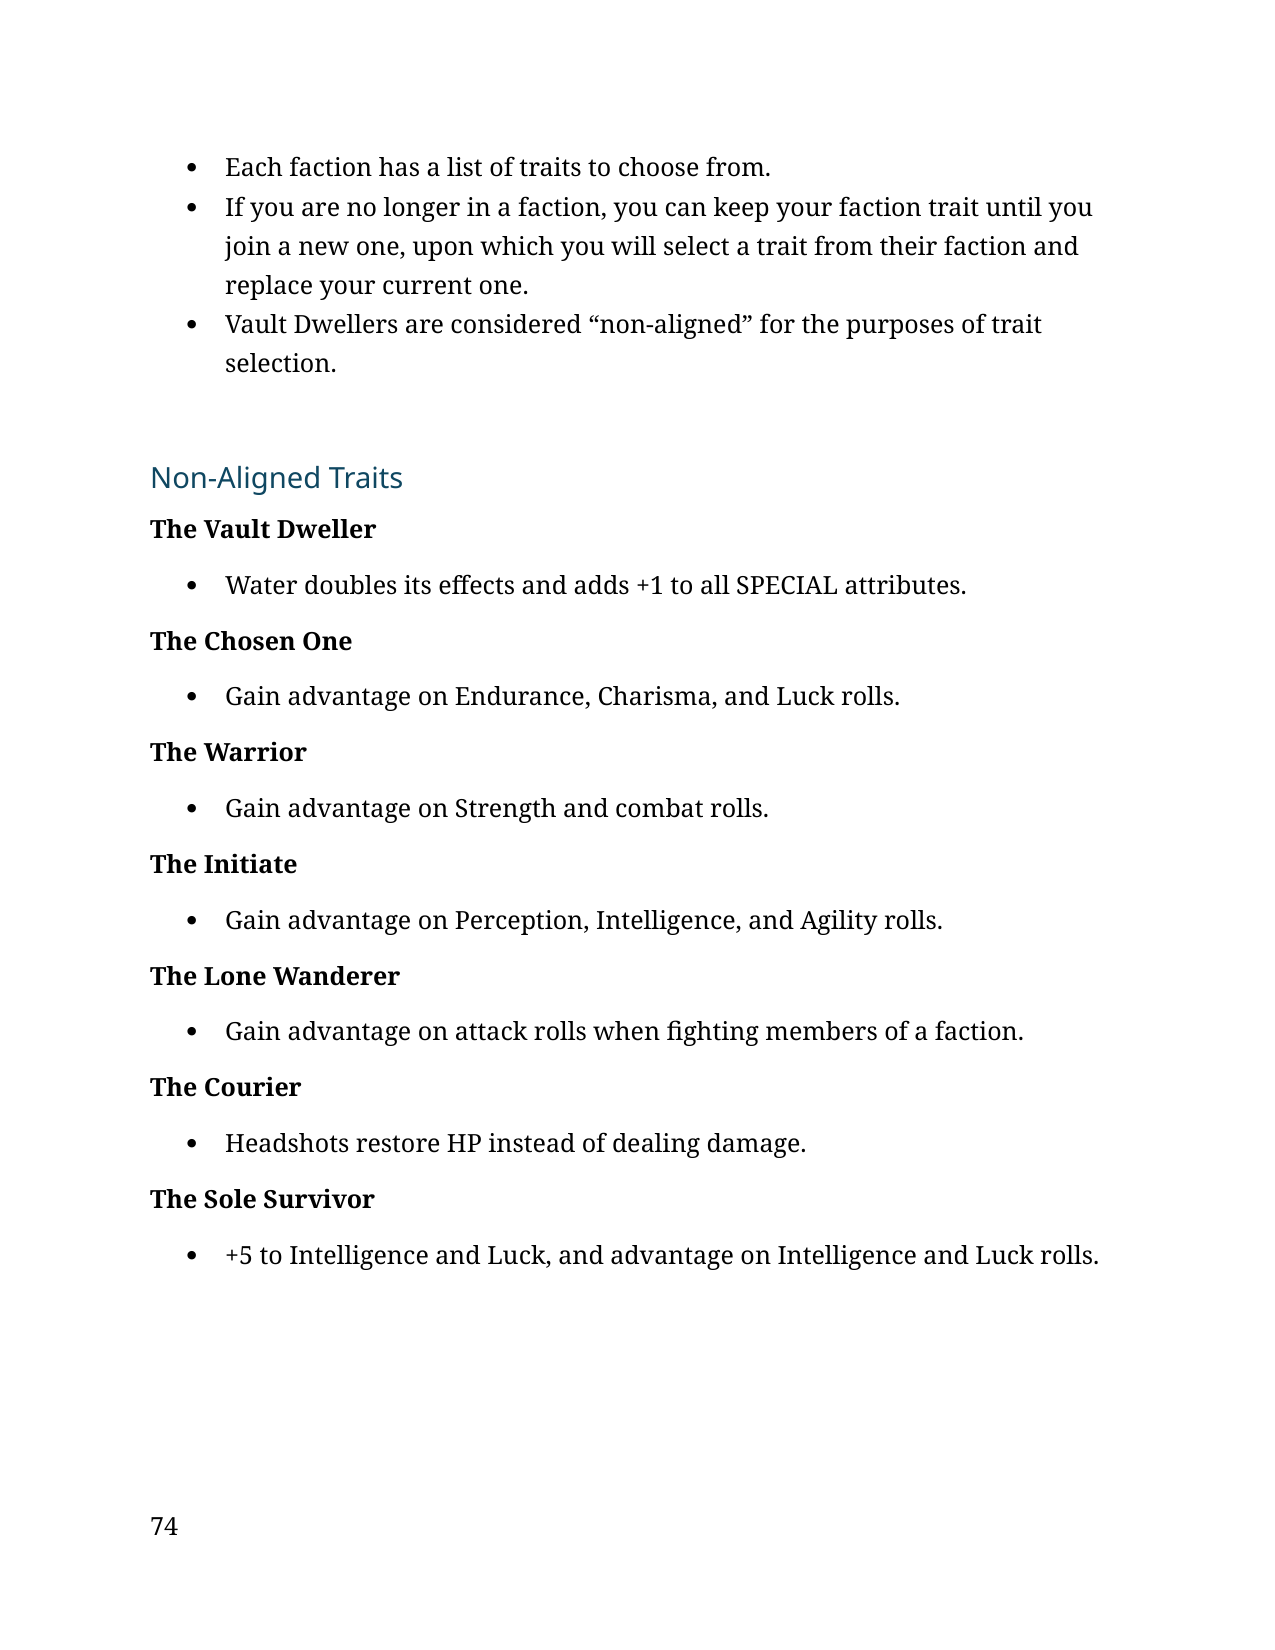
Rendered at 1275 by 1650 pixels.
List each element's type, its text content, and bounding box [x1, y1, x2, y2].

text The Courier [150, 1070, 1125, 1104]
subtitle Non-Aligned Traits [150, 457, 1125, 497]
list Gain advantage on Strength and combat rolls. [187, 791, 1125, 825]
list Headshots restore HP instead of dealing damage. [187, 1126, 1125, 1160]
text The Vault Dweller [150, 511, 1125, 546]
list Gain advantage on Perception, Intelligence, and Agility rolls. [187, 902, 1125, 936]
text The Lone Wanderer [150, 958, 1125, 992]
list Each faction has a list of traits to choose from. [187, 150, 1125, 184]
text The Warrior [150, 735, 1125, 769]
list Gain advantage on Endurance, Charisma, and Luck rolls. [187, 679, 1125, 713]
text The Sole Survivor [150, 1181, 1125, 1216]
text The Chosen One [150, 623, 1125, 657]
text The Initiate [150, 846, 1125, 881]
list Vault Dwellers are considered “non-aligned” for the purposes of trait selection. [187, 307, 1125, 380]
list +5 to Intelligence and Luck, and advantage on Intelligence and Luck rolls. [187, 1237, 1125, 1271]
list If you are no longer in a faction, you can keep your faction trait until you join a new one, upon which you will select a trait from their faction and replace your current one. [187, 189, 1125, 302]
list Gain advantage on attack rolls when fighting members of a faction. [187, 1014, 1125, 1048]
list Water doubles its effects and adds +1 to all SPECIAL attributes. [187, 567, 1125, 601]
